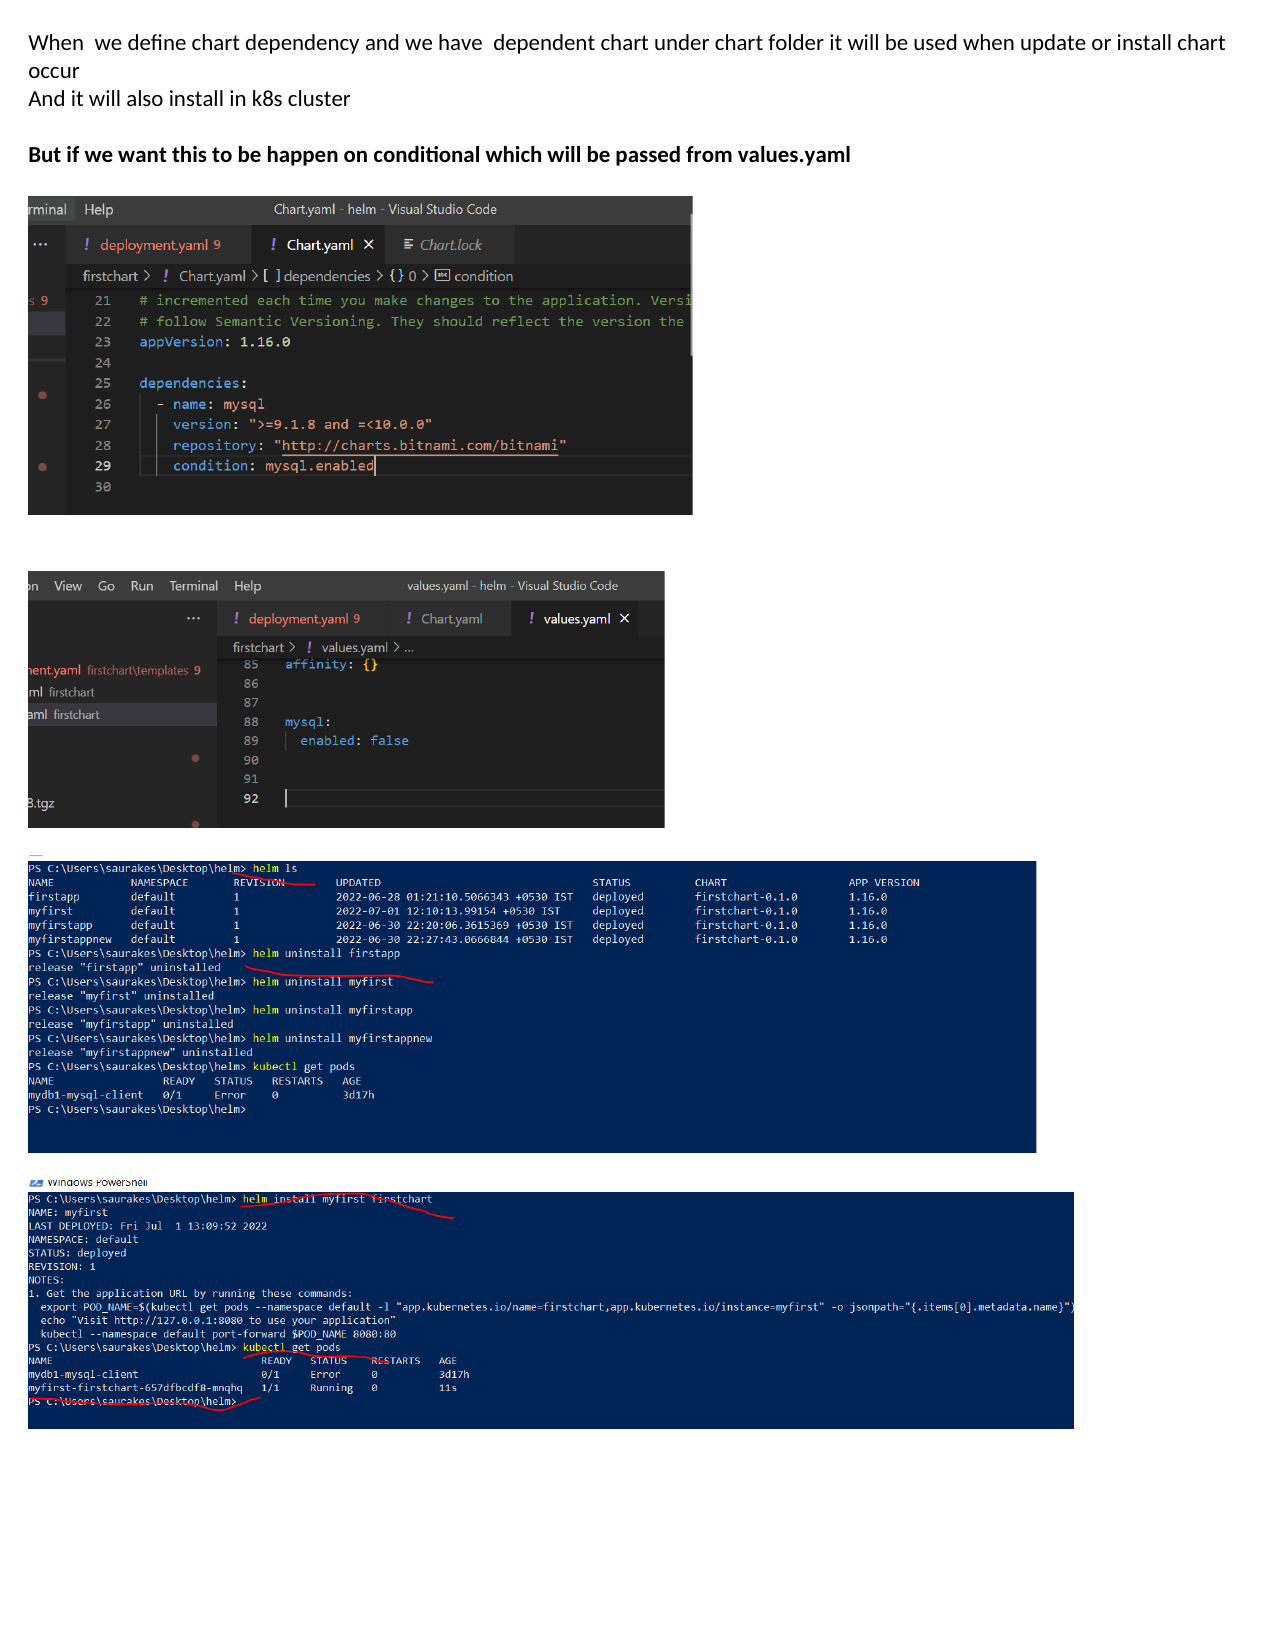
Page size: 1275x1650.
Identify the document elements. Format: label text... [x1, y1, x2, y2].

text But if we want this to be happen on conditional which will be passed from values.yaml [28, 140, 1237, 168]
picture [28, 196, 693, 515]
picture [28, 855, 1037, 1153]
picture [28, 1180, 1074, 1429]
text And it will also install in k8s cluster [28, 84, 1237, 112]
picture [28, 571, 665, 828]
text When we define chart dependency and we have dependent chart under chart folder it will be used when update or install chart occur [28, 28, 1237, 84]
